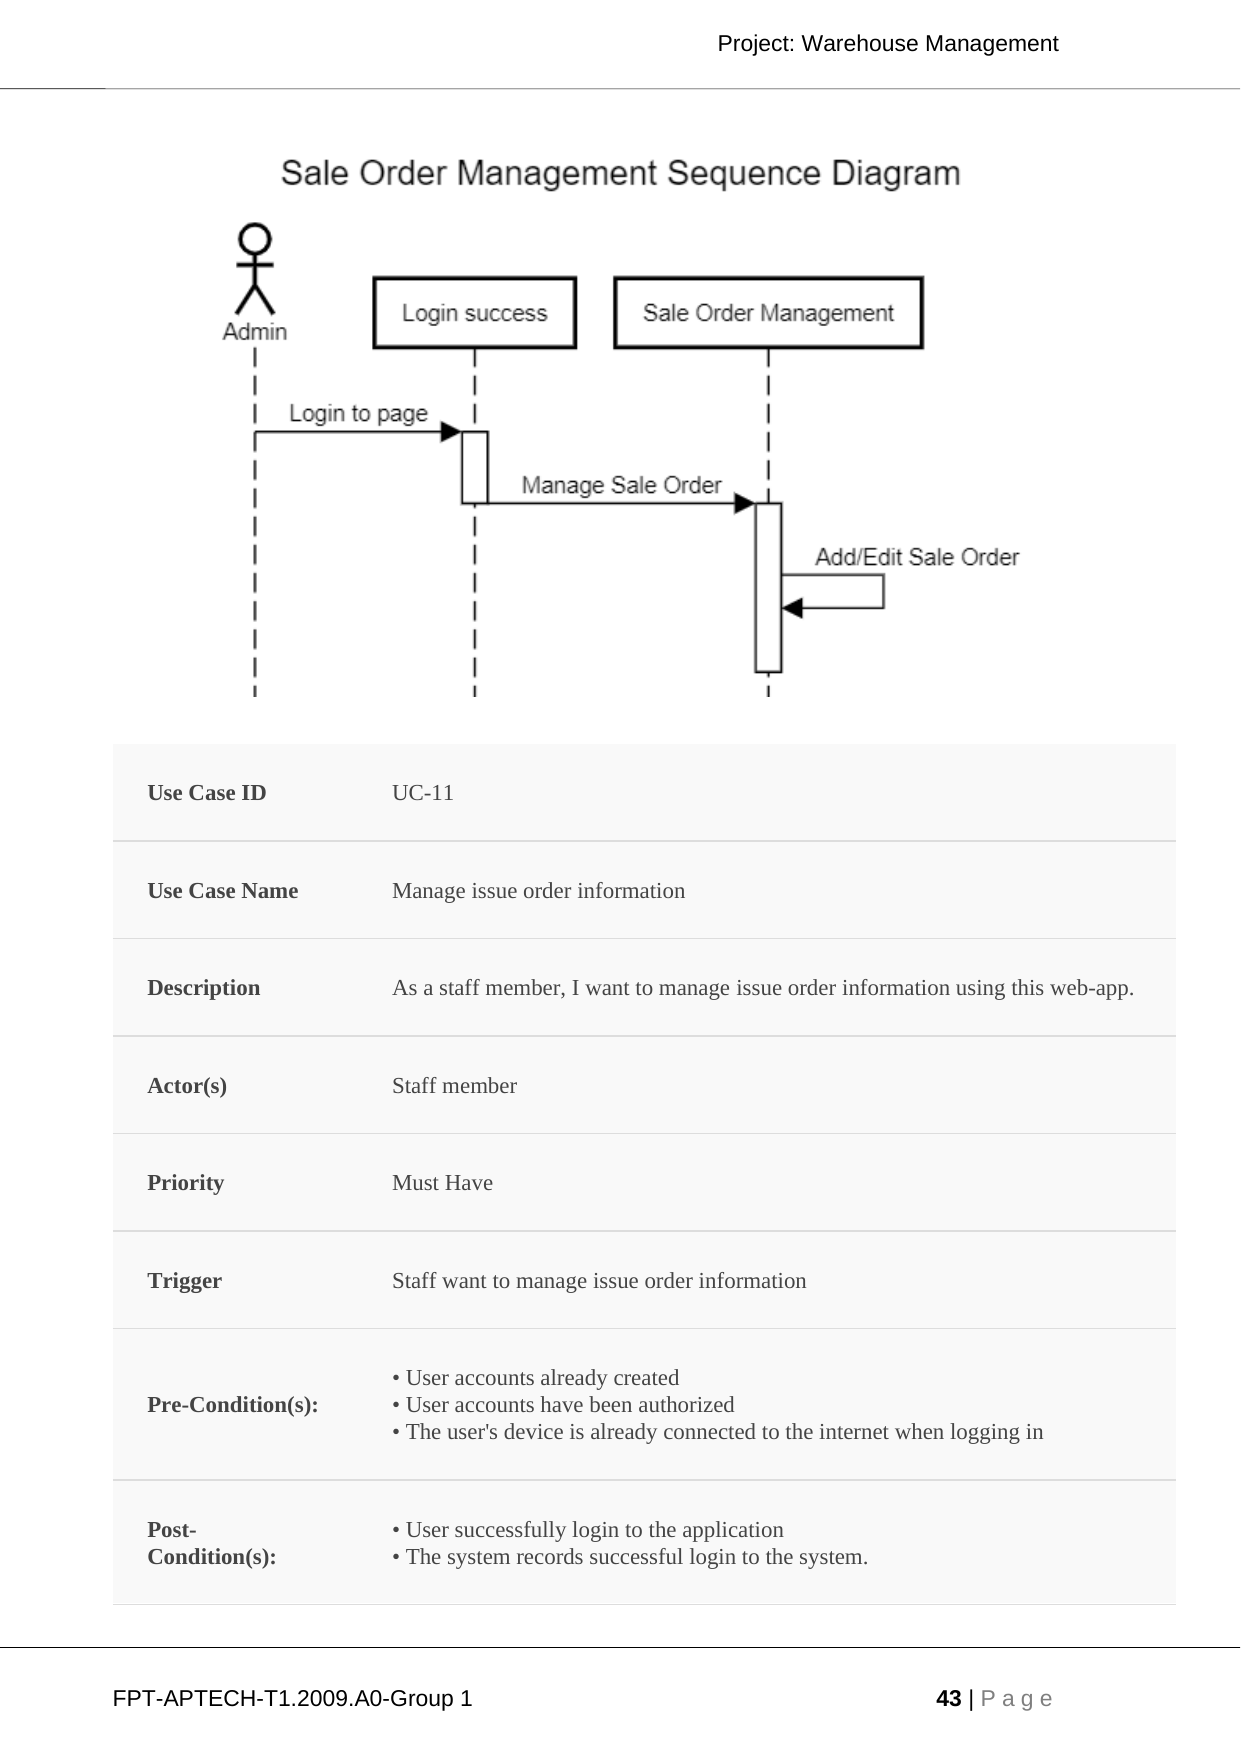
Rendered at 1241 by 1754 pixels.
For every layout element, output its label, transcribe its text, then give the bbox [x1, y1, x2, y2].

table_cell Description [113, 939, 357, 1035]
table_cell Pre-Condition(s): [113, 1329, 357, 1479]
table_cell Priority [113, 1134, 357, 1230]
table_cell Manage issue order information [357, 842, 1176, 938]
table_cell Post-Condition(s): [113, 1481, 357, 1603]
table_cell Staff member [357, 1037, 1176, 1133]
table_header UC-11 [357, 744, 1176, 840]
table_cell Must Have [357, 1134, 1176, 1230]
table_cell As a staff member, I want to manage issue order information using this web-app. [357, 939, 1176, 1035]
table_cell Trigger [113, 1232, 357, 1328]
table_header Use Case ID [113, 744, 357, 840]
table_cell • User accounts already created • User accounts have been authorized • The user's device is already connected to the internet when logging in [357, 1329, 1176, 1479]
table_cell Use Case Name [113, 842, 357, 938]
table_cell Staff want to manage issue order information [357, 1232, 1176, 1328]
table_cell Actor(s) [113, 1037, 357, 1133]
table_cell • User successfully login to the application • The system records successful login to the system. [357, 1481, 1176, 1603]
picture [210, 146, 1030, 697]
